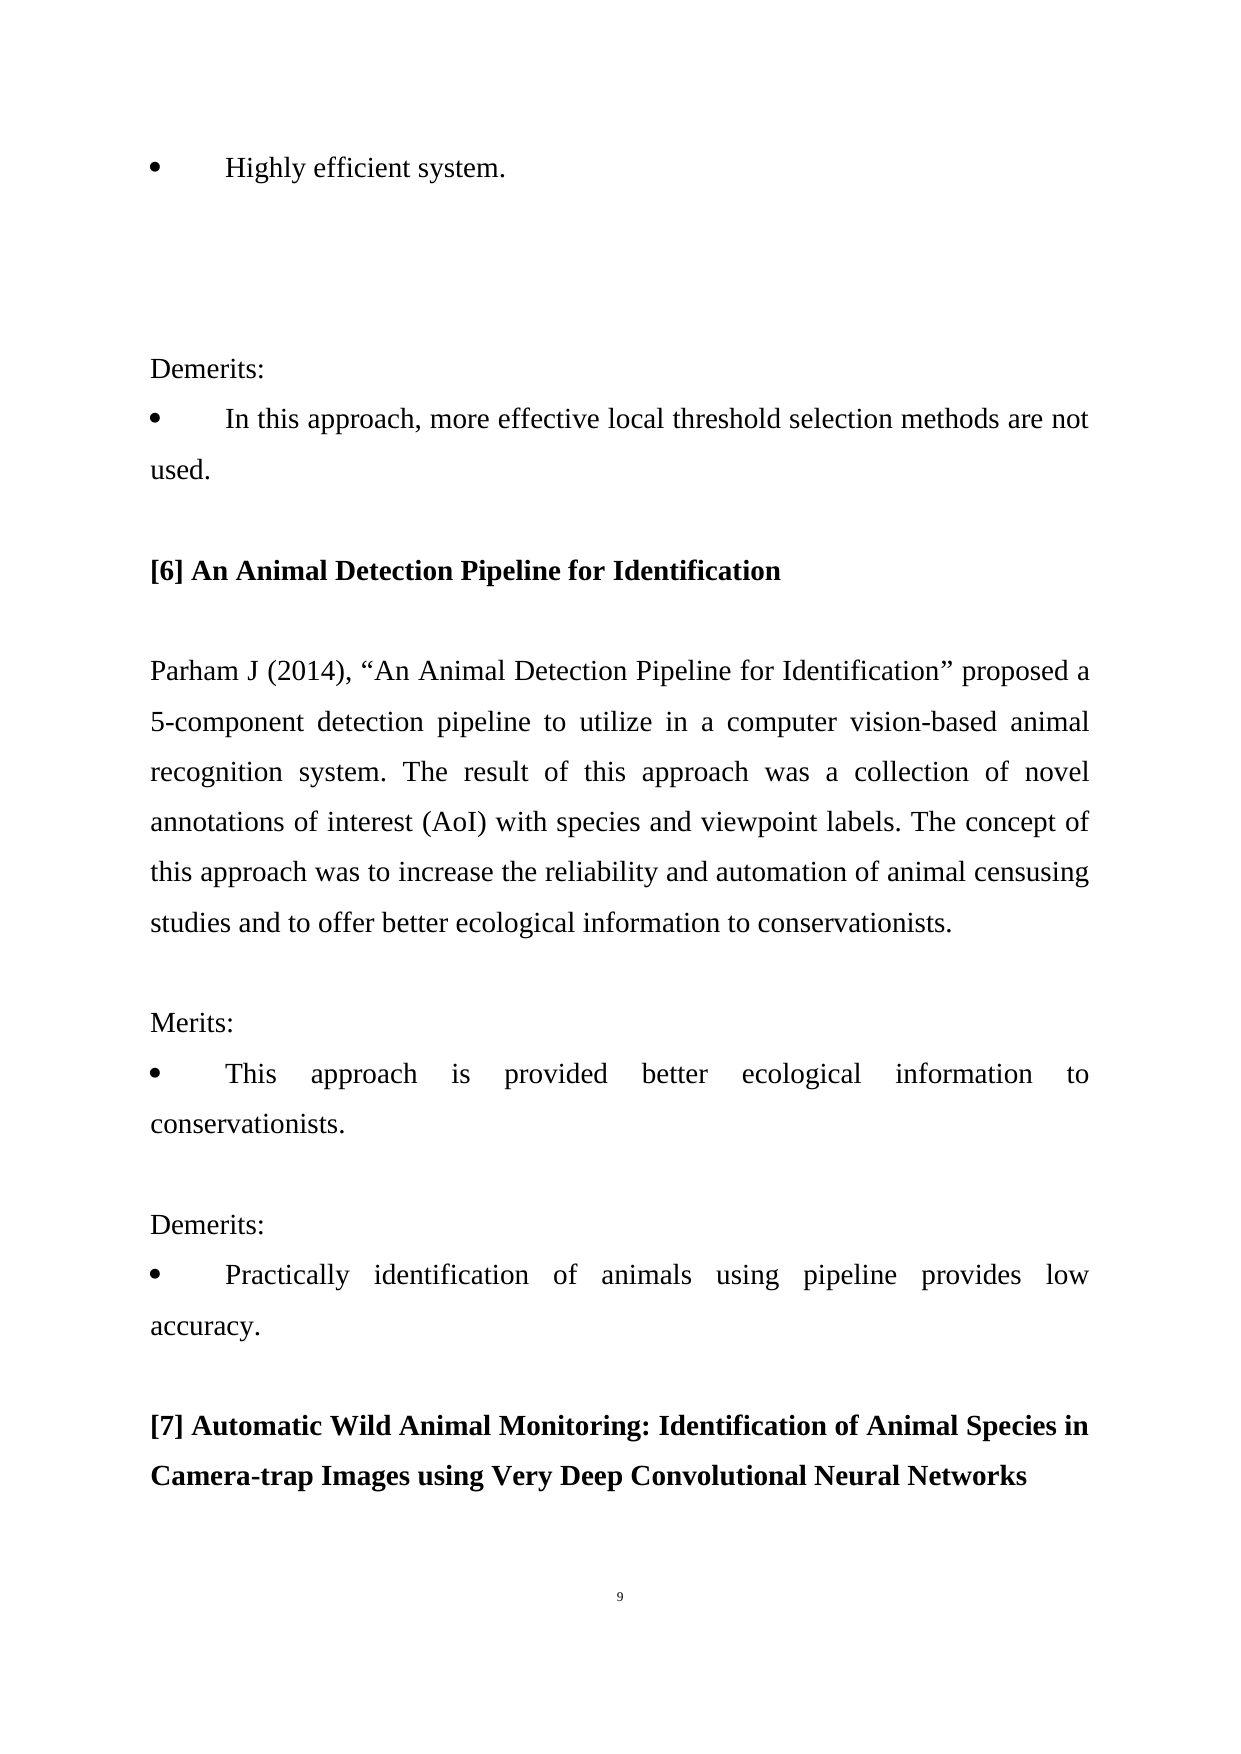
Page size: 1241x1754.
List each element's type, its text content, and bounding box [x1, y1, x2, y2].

text [7] Automatic Wild Animal Monitoring: Identification of Animal Species in Camera-trap Images using Very Deep Convolutional Neural Networks [150, 1408, 1090, 1492]
list Practically identification of animals using pipeline provides low accuracy. [150, 1257, 1090, 1341]
text Demerits: [150, 1207, 1090, 1240]
text Demerits: [150, 351, 1090, 385]
text Parham J (2014), “An Animal Detection Pipeline for Identification” proposed a 5-component detection pipeline to utilize in a computer vision-based animal recognition system. The result of this approach was a collection of novel annotations of interest (AoI) with species and viewpoint labels. The concept of this approach was to increase the reliability and automation of animal censusing studies and to offer better ecological information to conservationists. [150, 653, 1090, 938]
text Merits: [150, 1006, 1090, 1039]
list In this approach, more effective local threshold selection methods are not used. [150, 402, 1090, 486]
text [6] An Animal Detection Pipeline for Identification [150, 553, 1090, 586]
list This approach is provided better ecological information to conservationists. [150, 1056, 1090, 1140]
list Highly efficient system. [150, 150, 1090, 184]
